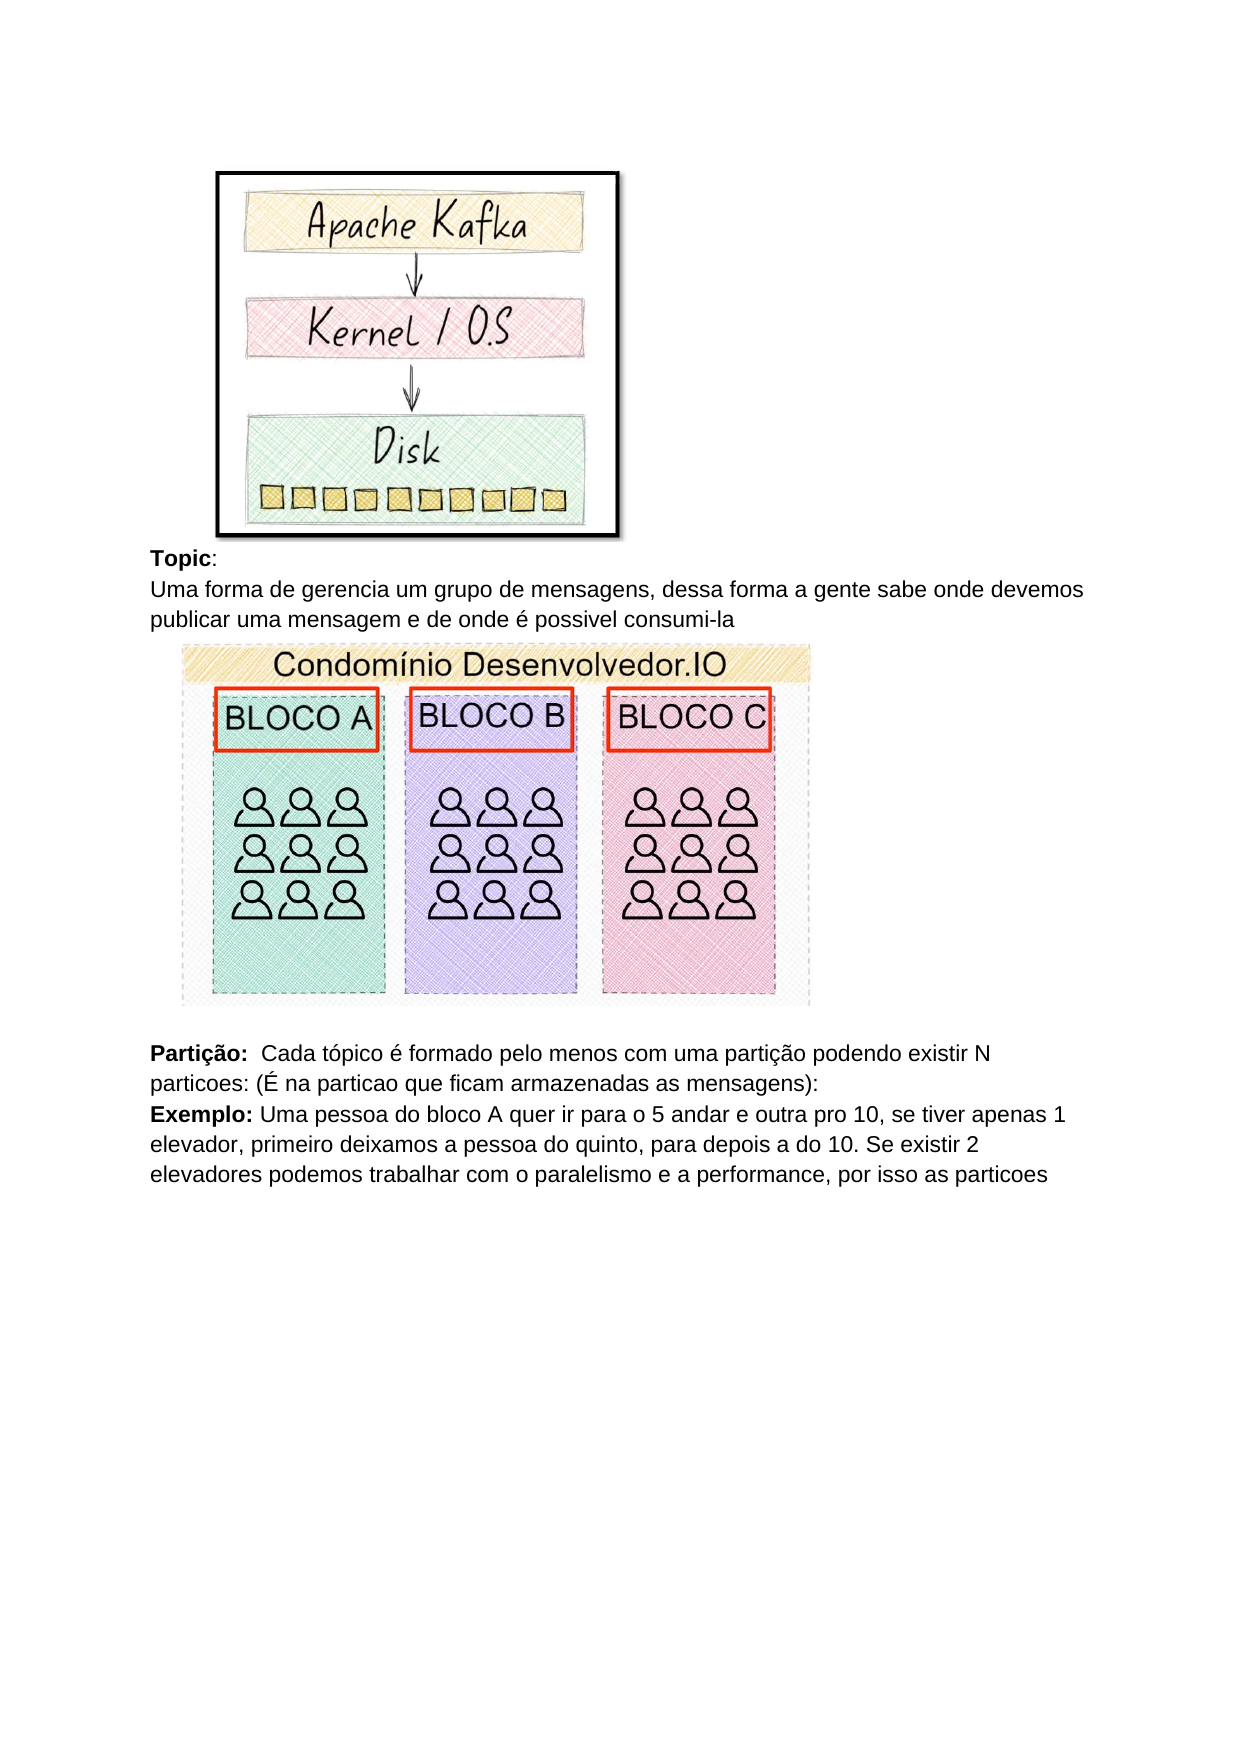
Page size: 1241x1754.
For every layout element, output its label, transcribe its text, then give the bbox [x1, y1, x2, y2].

picture [150, 636, 822, 1006]
text Topic: [150, 545, 1090, 572]
text Exemplo: Uma pessoa do bloco A quer ir para o 5 andar e outra pro 10, se tiver apenas 1 elevador, primeiro deixamos a pessoa do quinto, para depois a do 10. Se existir 2 elevadores podemos trabalhar com o paralelismo e a performance, por isso as particoes [150, 1101, 1090, 1187]
text Partição: Cada tópico é formado pelo menos com uma partição podendo existir N particoes: (É na particao que ficam armazenadas as mensagens): [150, 1040, 1090, 1097]
picture [150, 150, 643, 542]
